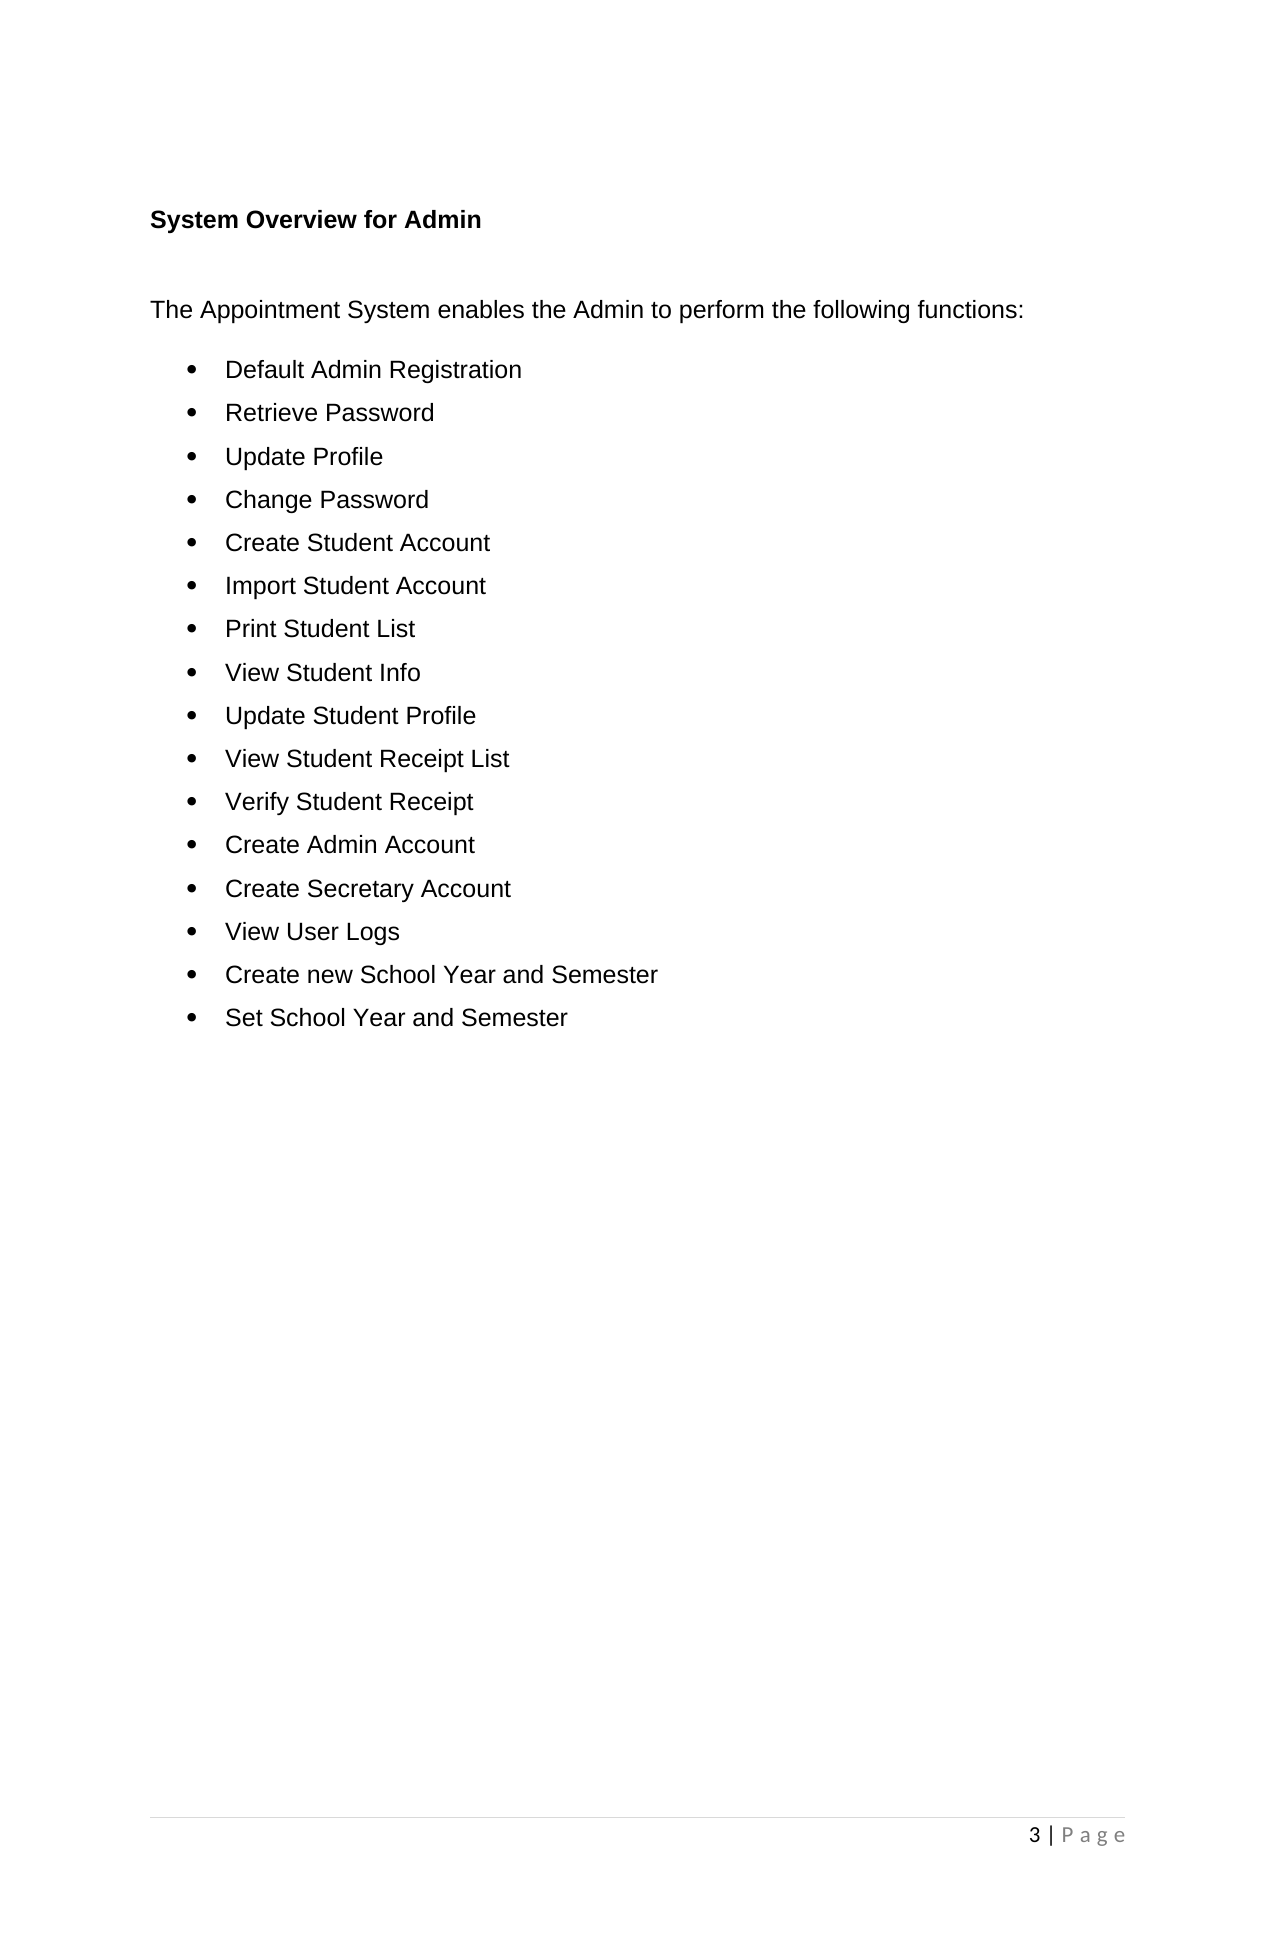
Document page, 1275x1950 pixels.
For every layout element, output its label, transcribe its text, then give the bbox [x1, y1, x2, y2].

list Create Admin Account [187, 831, 1125, 859]
subtitle System Overview for Admin [150, 205, 1125, 234]
list Print Student List [187, 614, 1125, 643]
list View User Logs [187, 917, 1125, 946]
list Create Student Account [187, 528, 1125, 557]
list Create new School Year and Semester [187, 960, 1125, 989]
list Default Admin Registration [187, 355, 1125, 384]
list View Student Info [187, 658, 1125, 686]
list Set School Year and Semester [187, 1003, 1125, 1032]
text The Appointment System enables the Admin to perform the following functions: [150, 295, 1125, 324]
list Update Profile [187, 441, 1125, 470]
list View Student Receipt List [187, 744, 1125, 773]
list Verify Student Receipt [187, 787, 1125, 816]
list Import Student Account [187, 571, 1125, 600]
list Retrieve Password [187, 398, 1125, 427]
list Create Secretary Account [187, 874, 1125, 903]
list Update Student Profile [187, 701, 1125, 730]
list Change Password [187, 485, 1125, 513]
